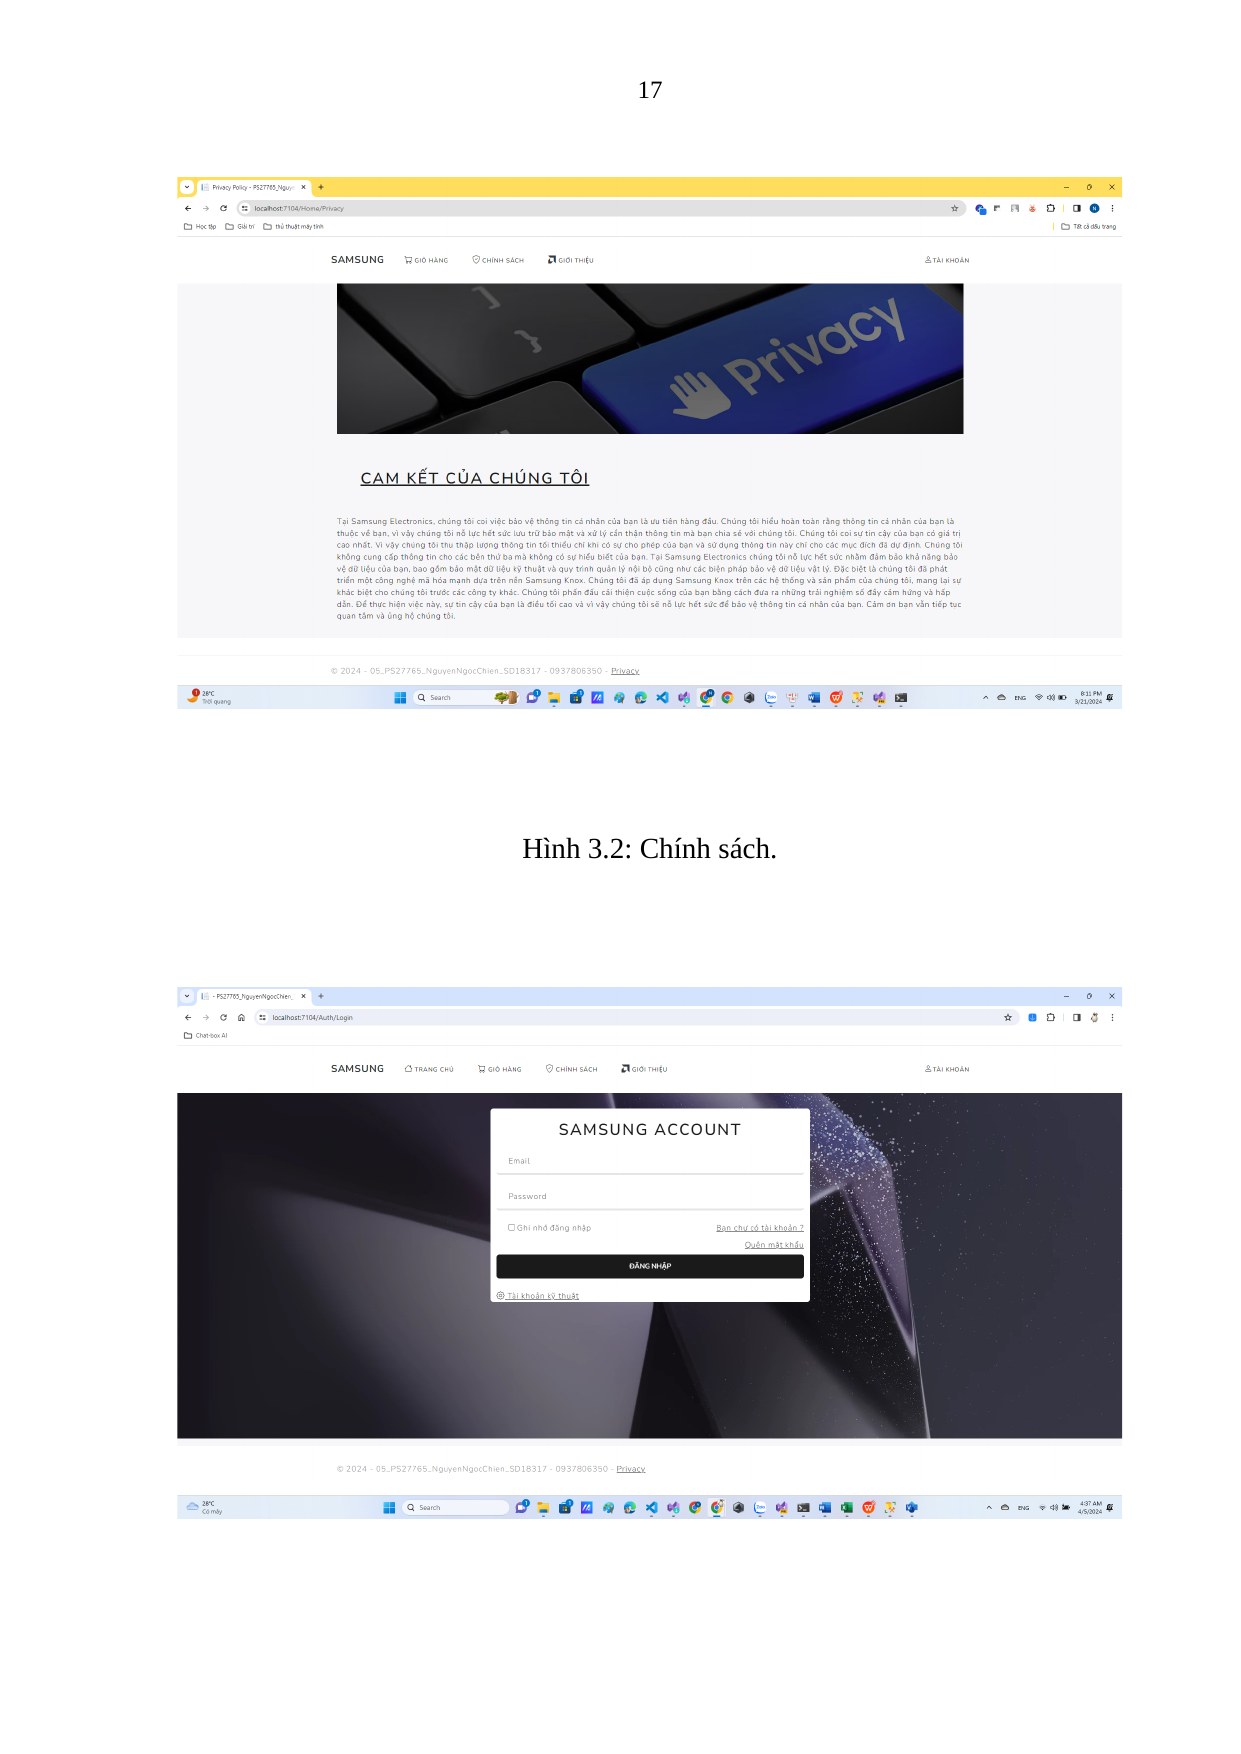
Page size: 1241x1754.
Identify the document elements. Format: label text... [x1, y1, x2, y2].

text Hình 3.2: Chính sách. [177, 831, 1122, 864]
picture [177, 987, 1123, 1519]
picture [177, 177, 1123, 709]
